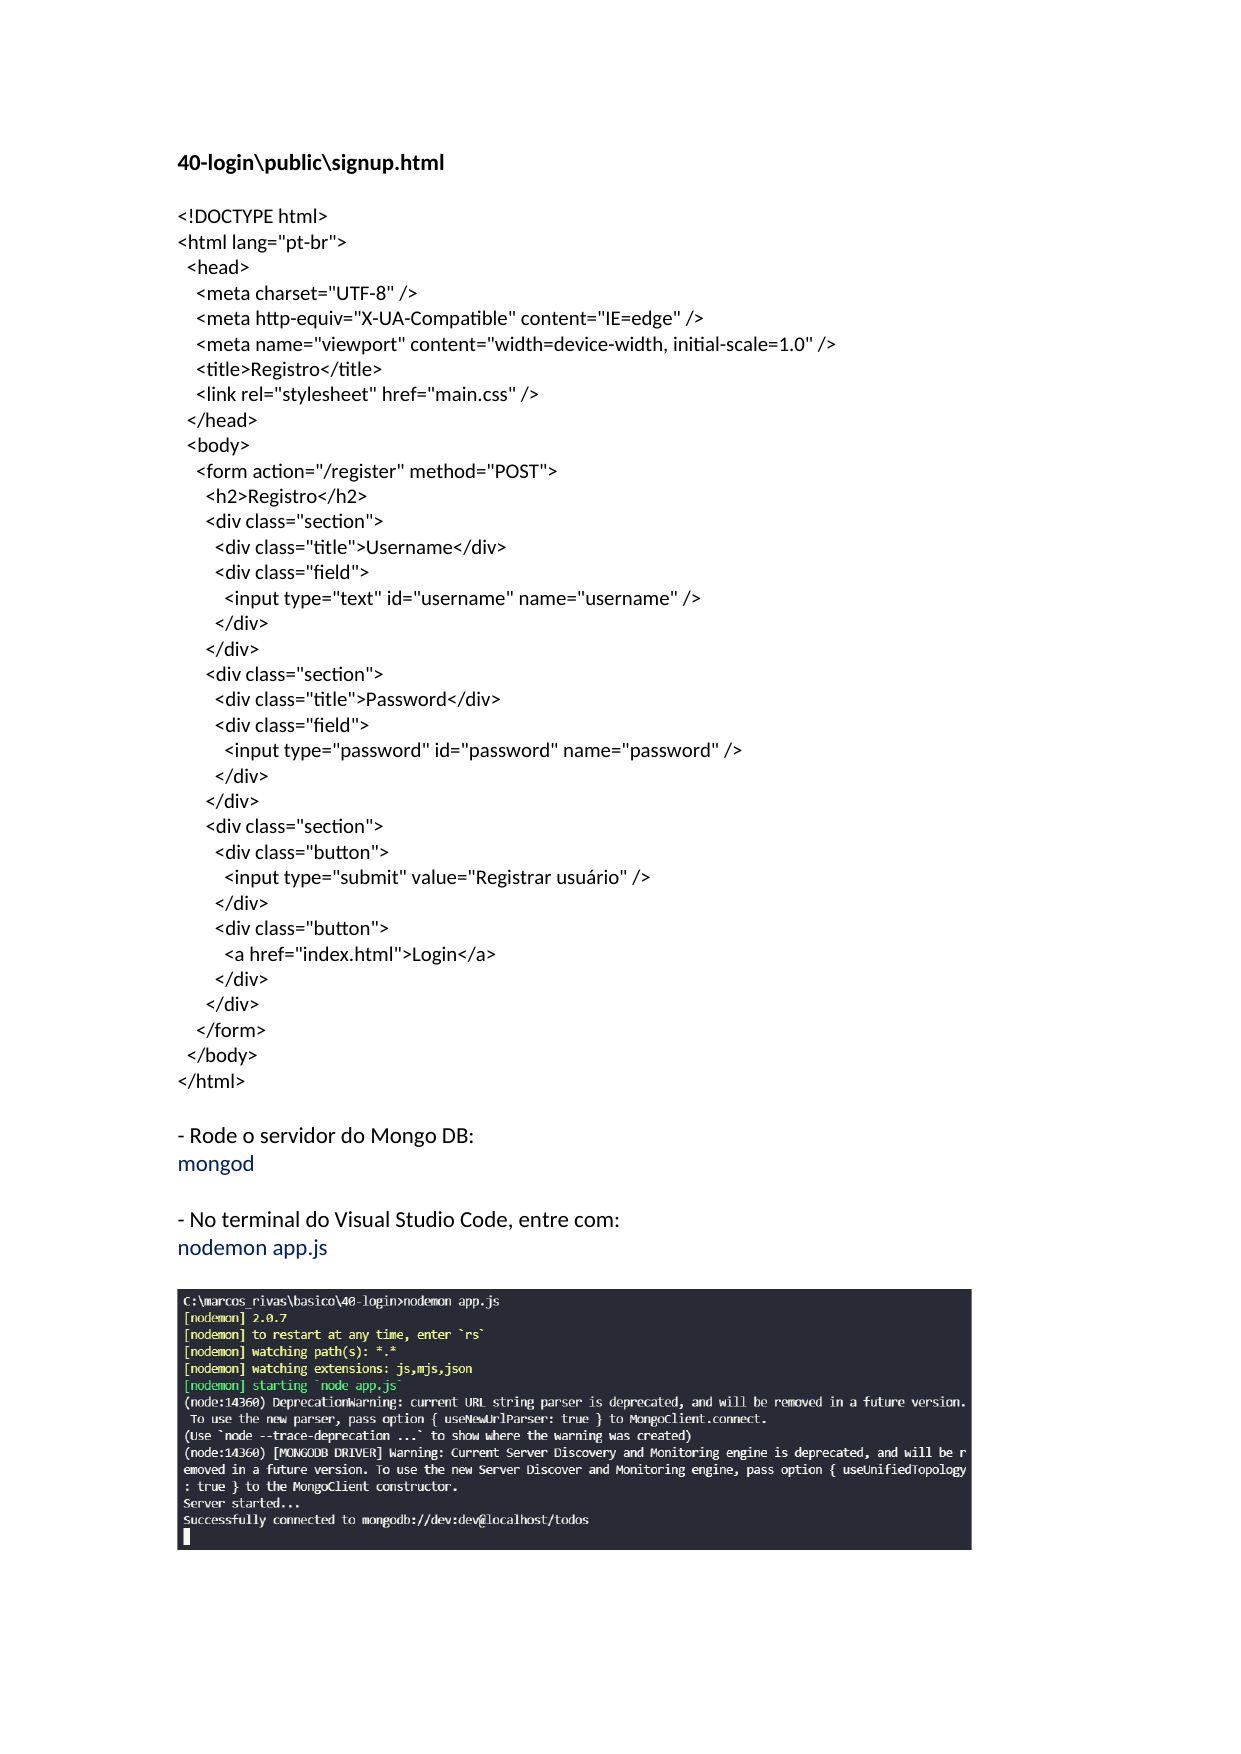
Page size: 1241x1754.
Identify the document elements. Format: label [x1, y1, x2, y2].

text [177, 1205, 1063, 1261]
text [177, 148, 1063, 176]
picture [177, 1289, 972, 1550]
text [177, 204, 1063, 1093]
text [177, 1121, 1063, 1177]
